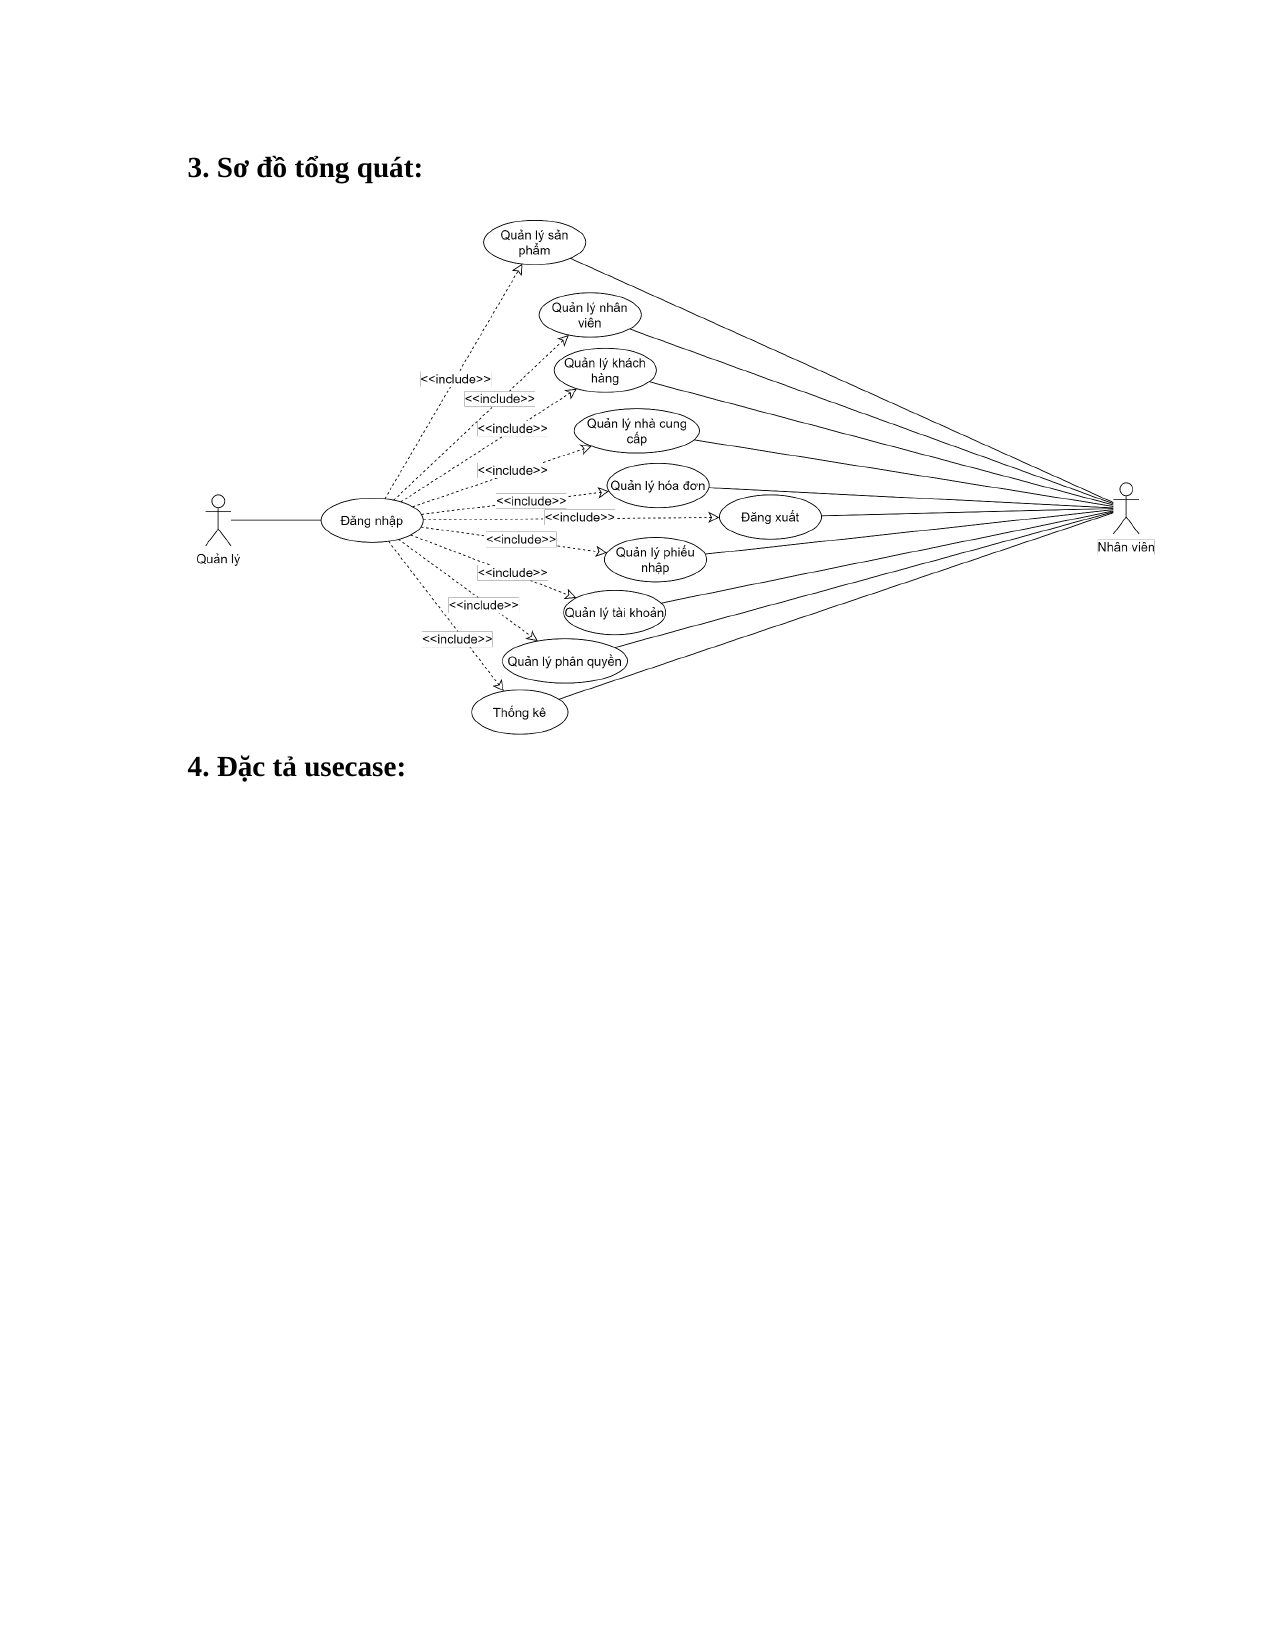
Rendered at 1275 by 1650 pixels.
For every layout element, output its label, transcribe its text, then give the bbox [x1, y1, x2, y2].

subtitle 4. Đặc tả usecase: [187, 749, 1125, 783]
picture [187, 211, 1163, 743]
subtitle 3. Sơ đồ tổng quát: [187, 150, 1125, 183]
